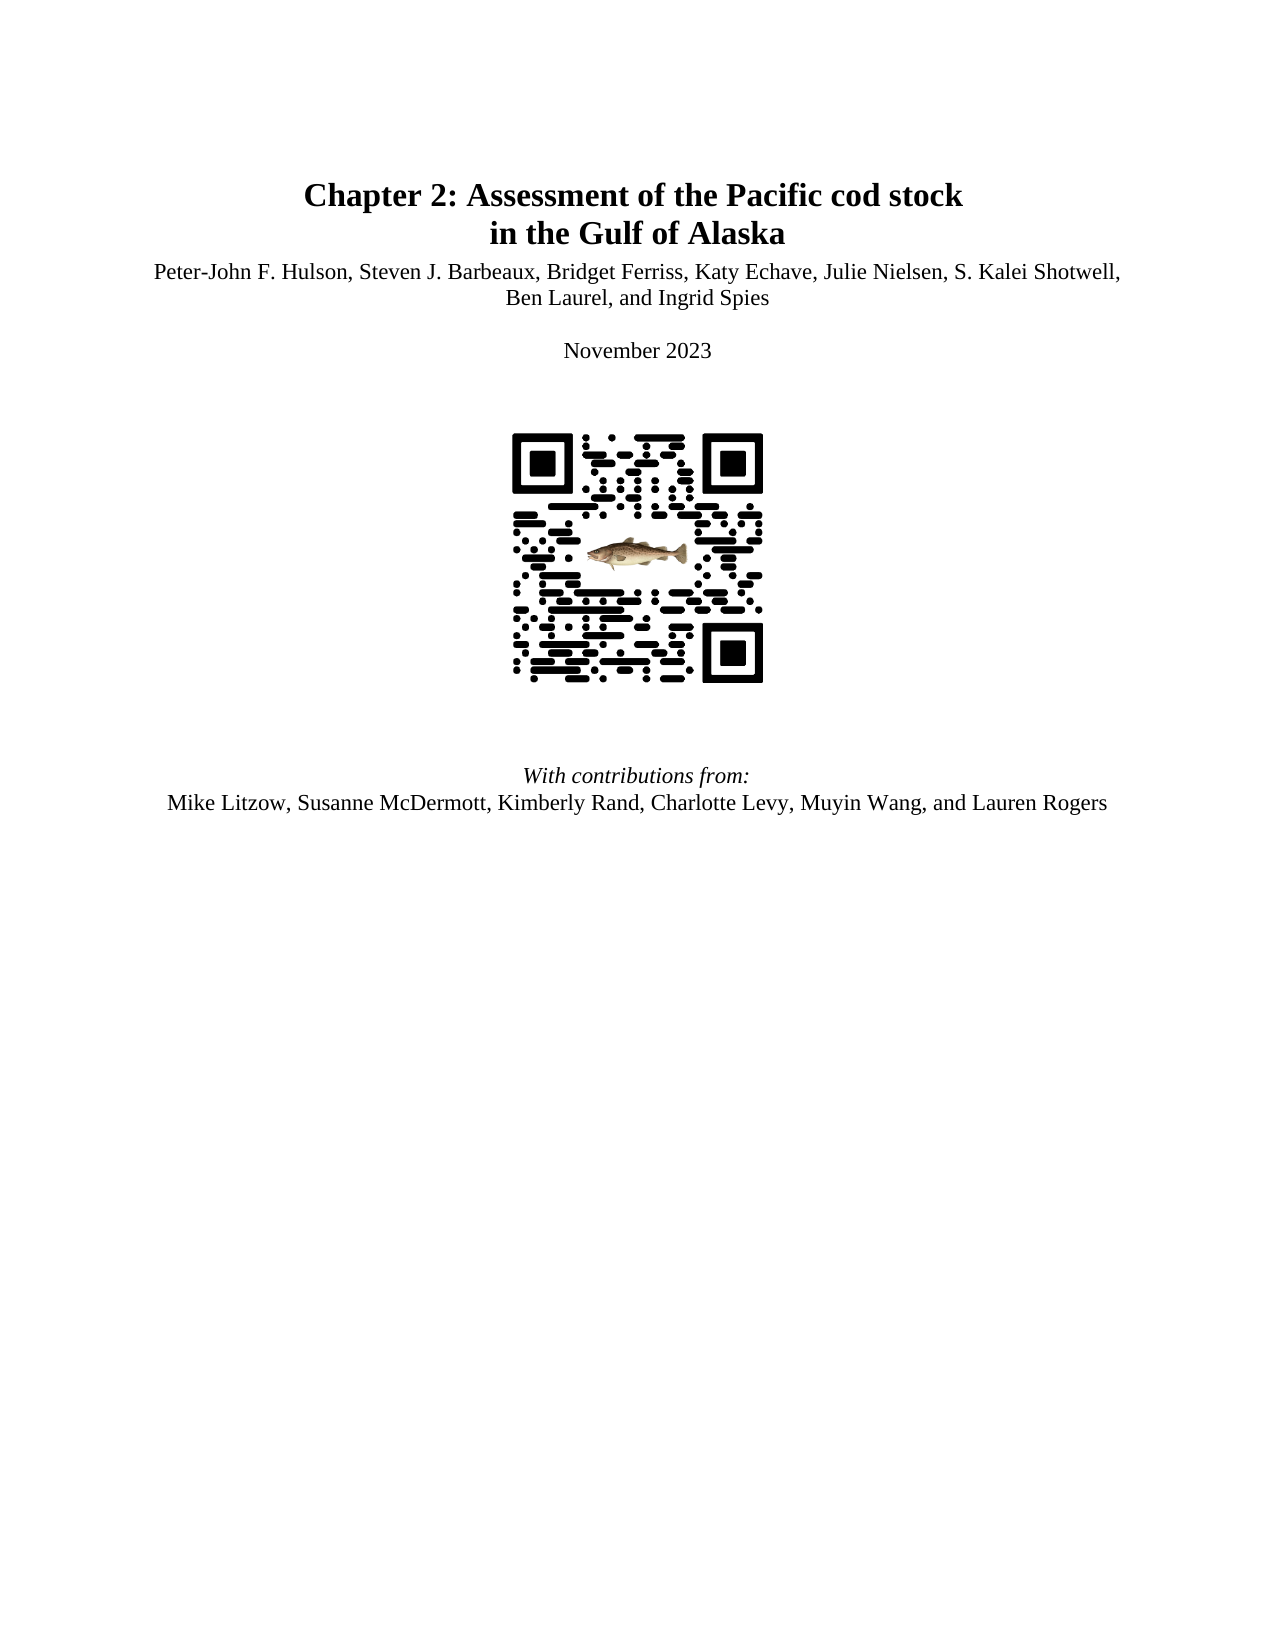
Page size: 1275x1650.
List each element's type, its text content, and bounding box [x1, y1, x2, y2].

title Chapter 2: Assessment of the Pacific cod stock in the Gulf of Alaska [150, 175, 1125, 252]
picture [486, 406, 789, 710]
text Peter-John F. Hulson, Steven J. Barbeaux, Bridget Ferriss, Katy Echave, Julie Nielsen, S. Kalei Shotwell, Ben Laurel, and Ingrid Spies [150, 258, 1125, 311]
text November 2023 [150, 337, 1125, 363]
text With contributions from: [150, 762, 1125, 788]
text Mike Litzow, Susanne McDermott, Kimberly Rand, Charlotte Levy, Muyin Wang, and Lauren Rogers [150, 788, 1125, 815]
